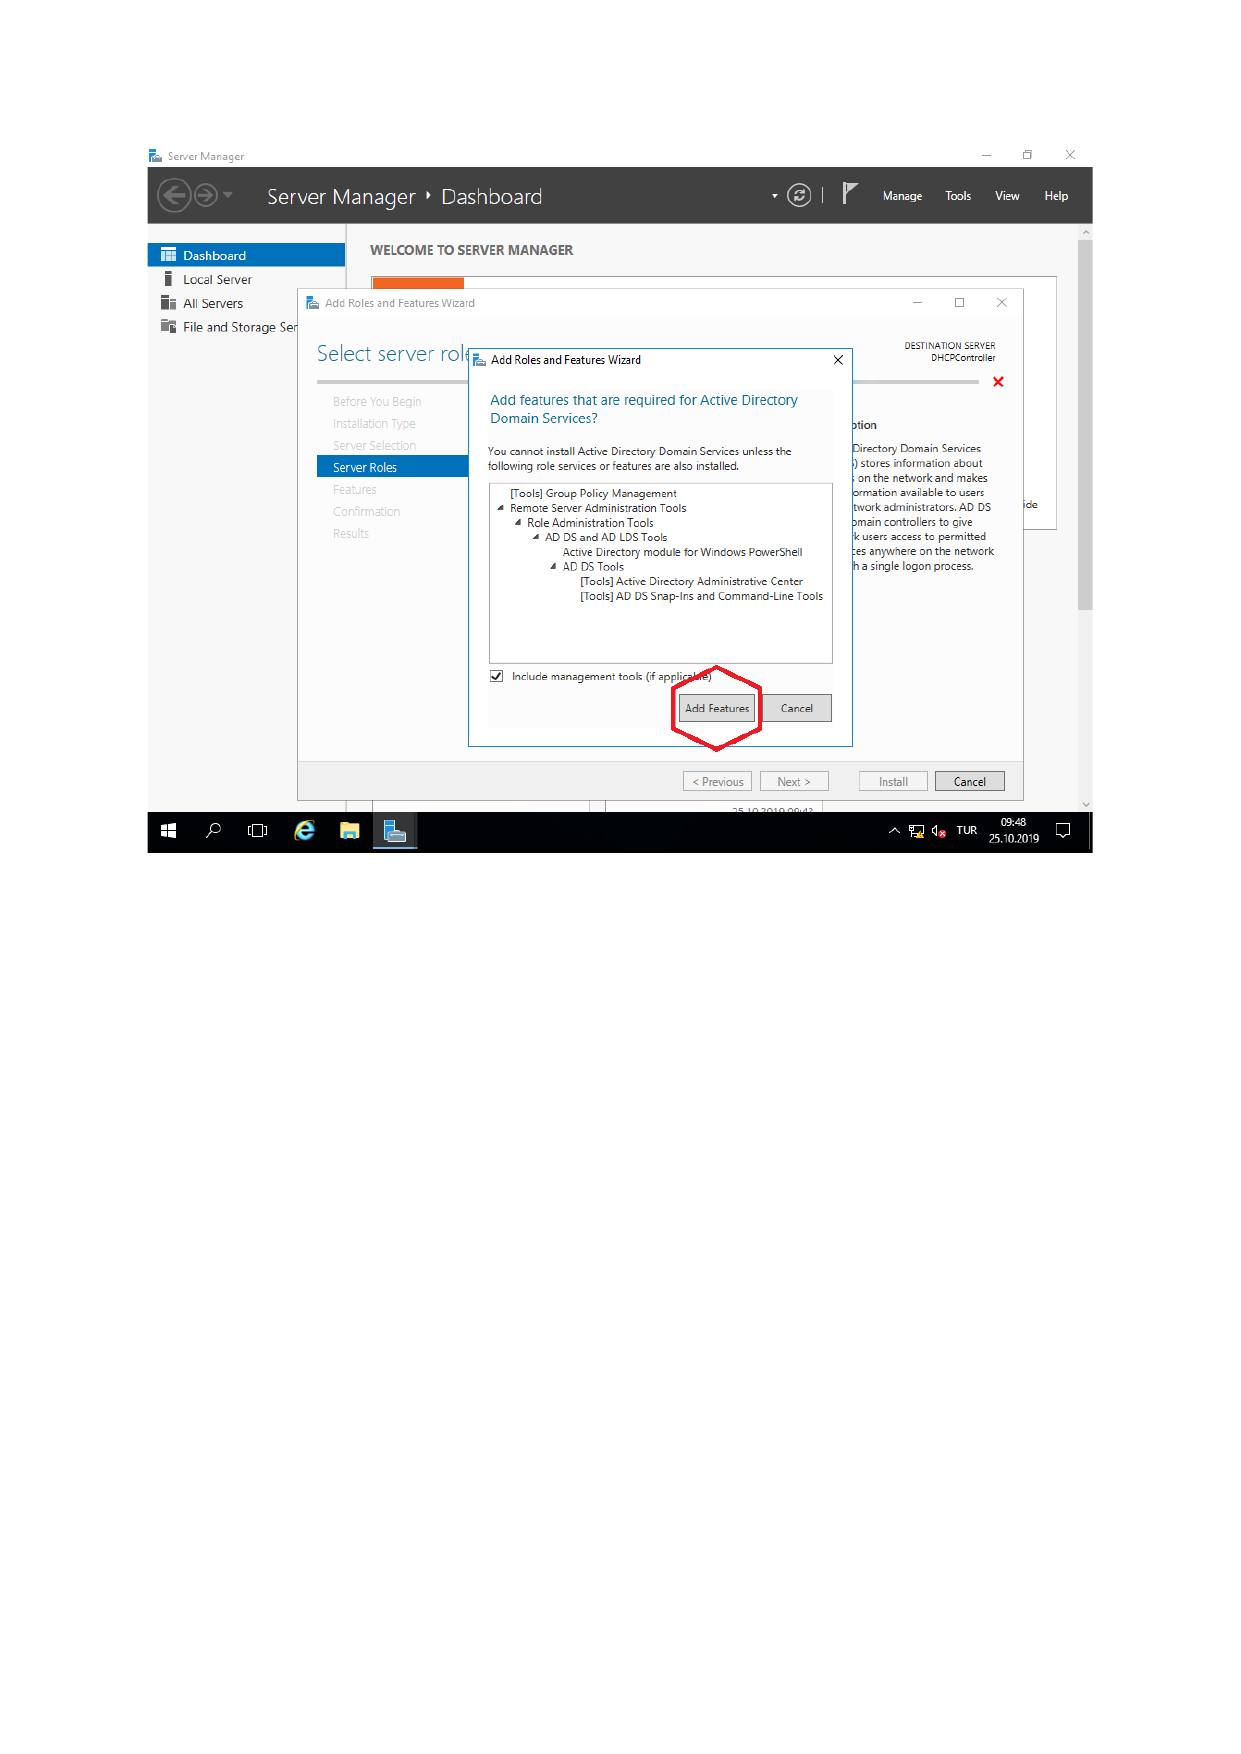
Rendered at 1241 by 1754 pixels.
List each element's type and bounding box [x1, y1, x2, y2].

picture [147, 147, 1093, 853]
